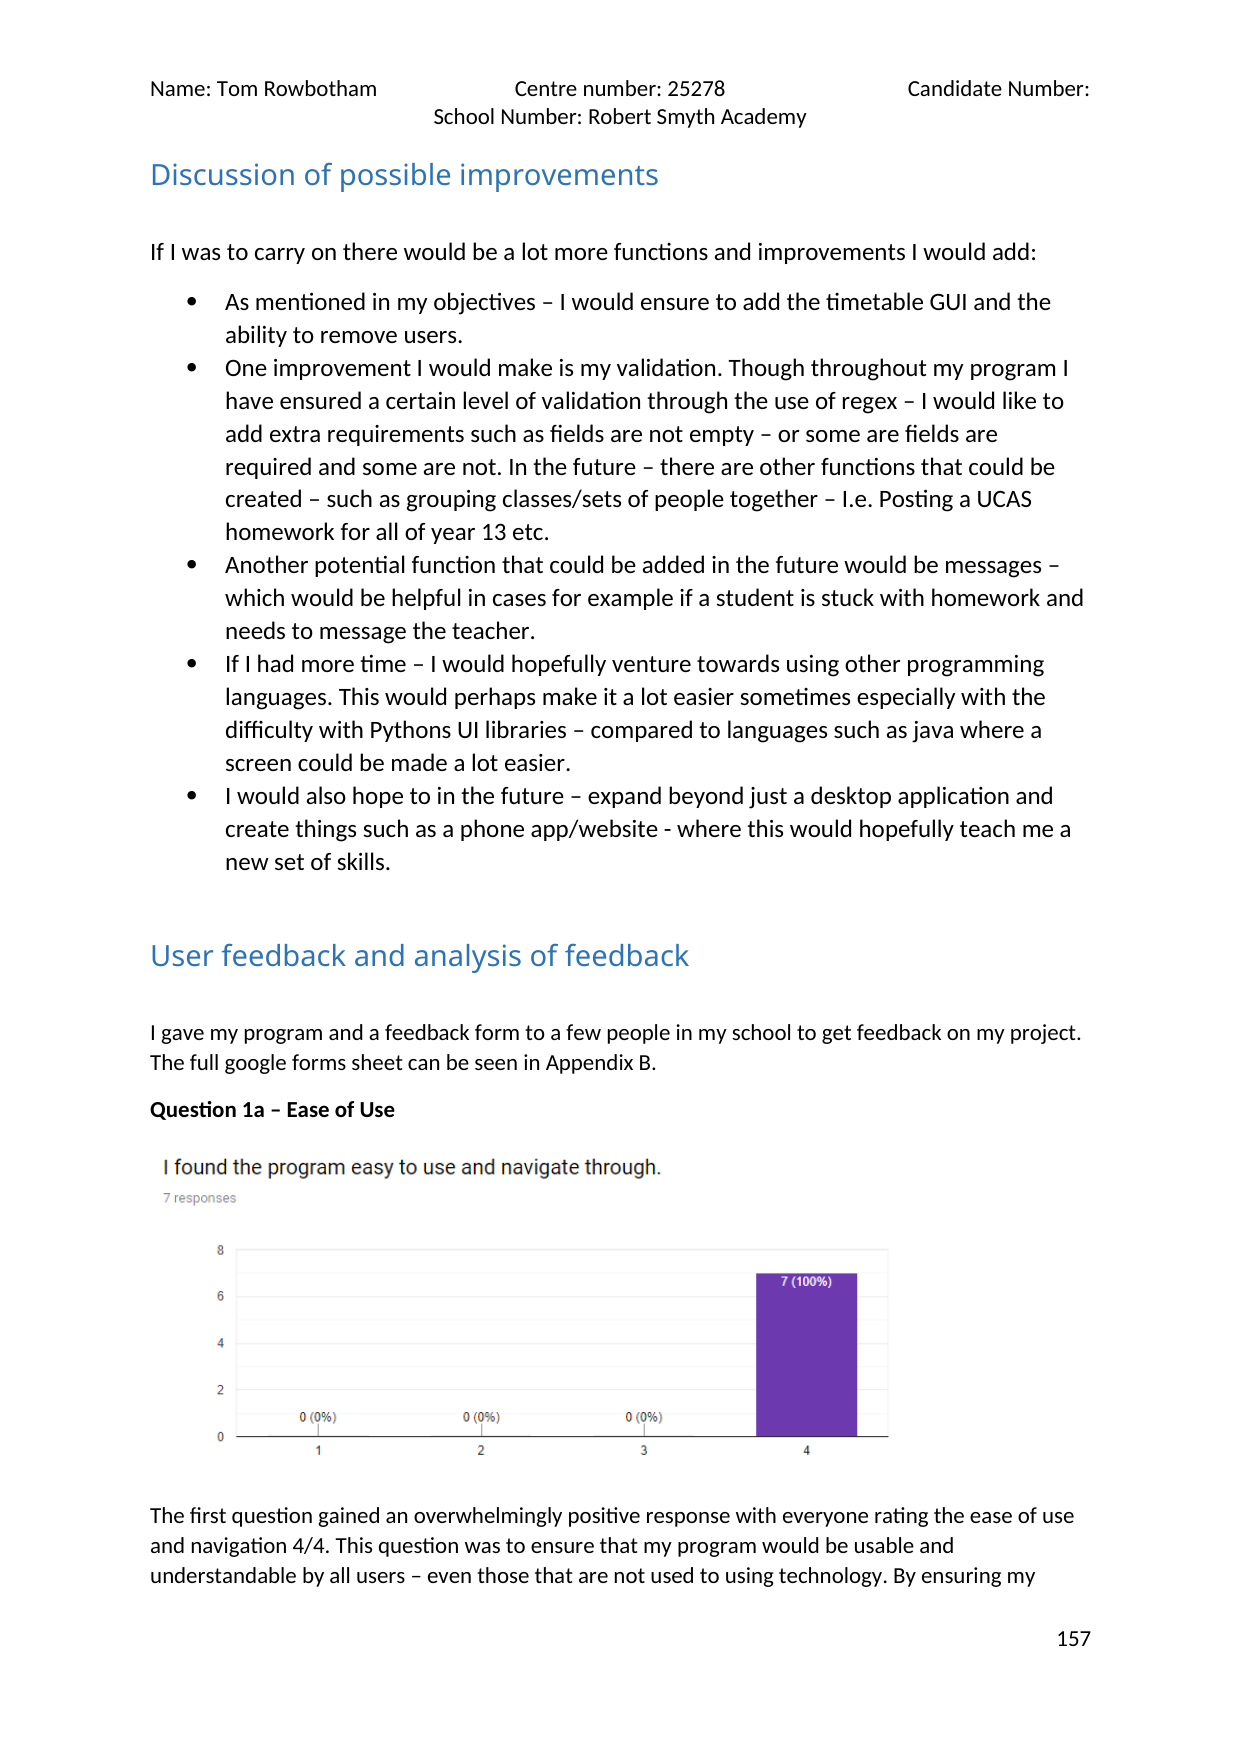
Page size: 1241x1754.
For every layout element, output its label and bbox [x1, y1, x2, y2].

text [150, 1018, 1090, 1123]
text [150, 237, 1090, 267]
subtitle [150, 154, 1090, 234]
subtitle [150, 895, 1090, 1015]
picture [150, 1141, 901, 1483]
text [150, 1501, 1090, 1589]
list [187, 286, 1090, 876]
